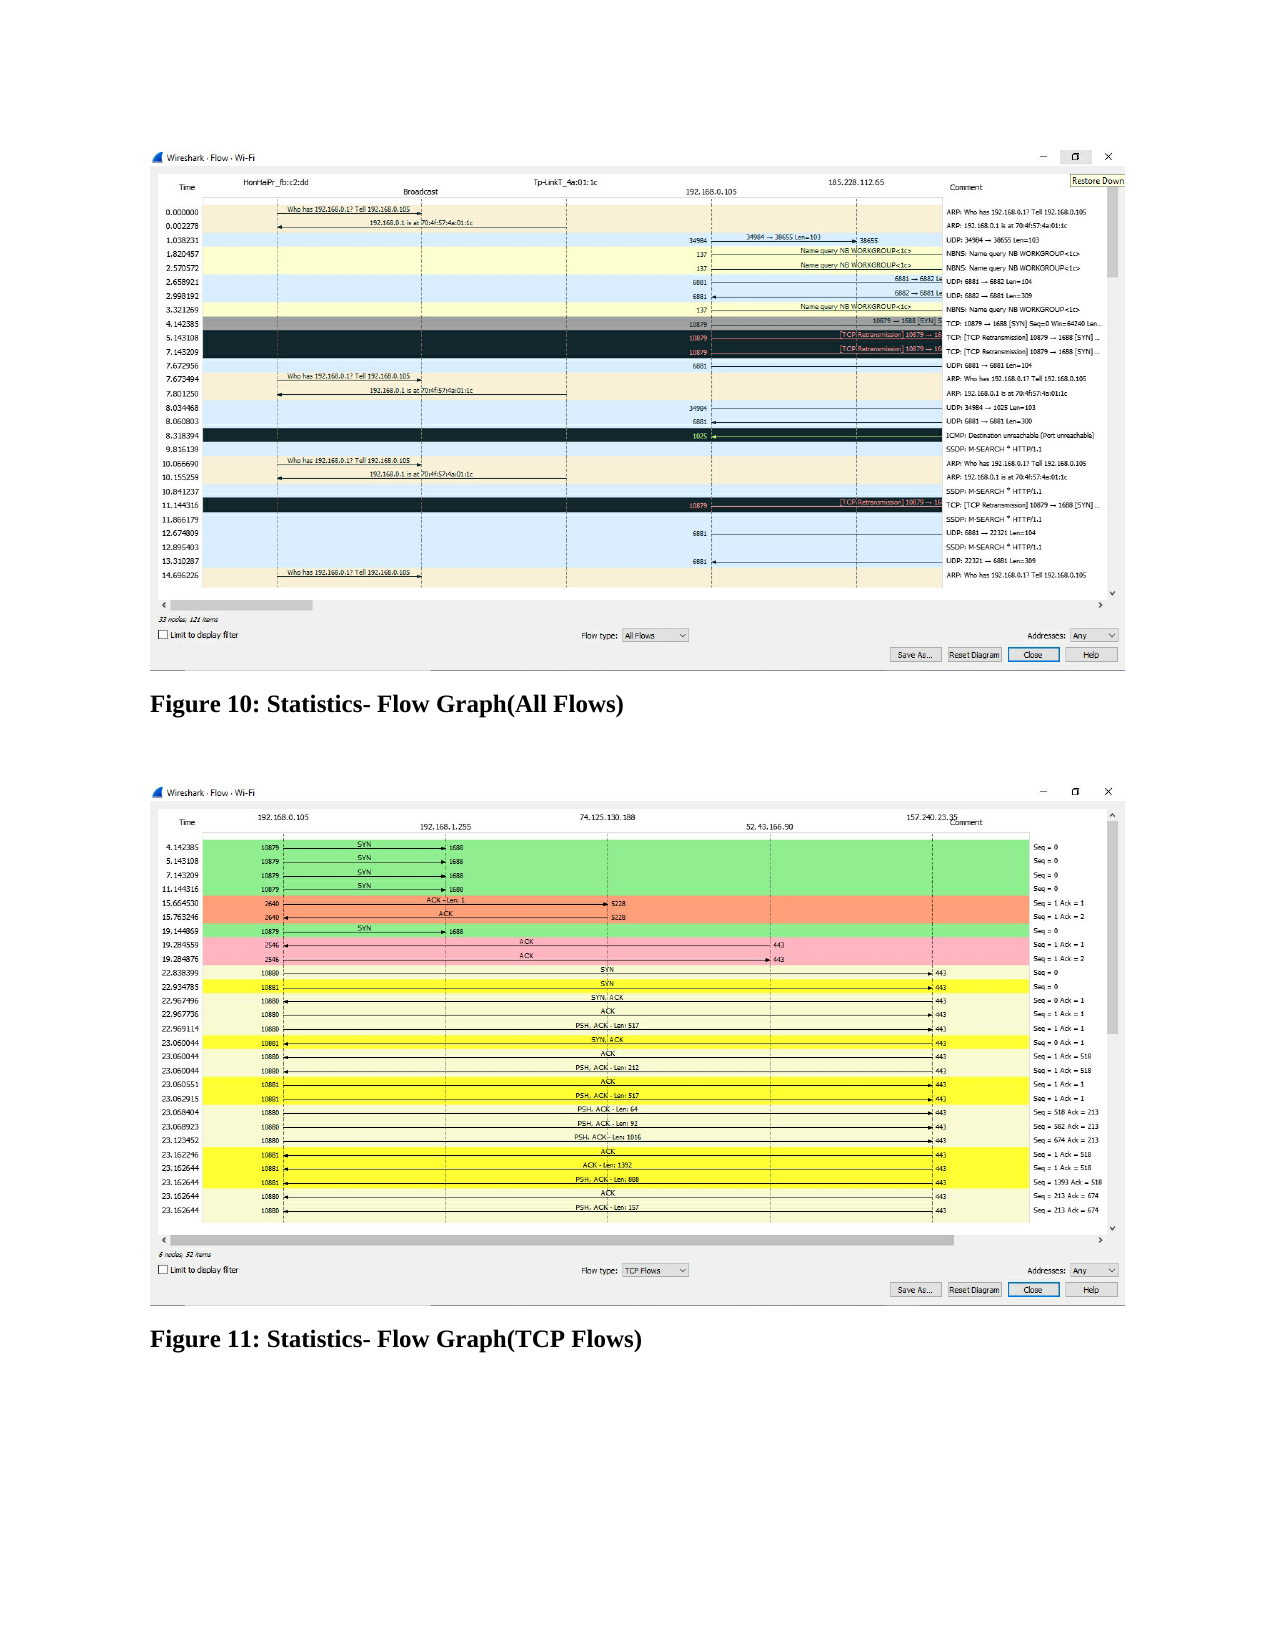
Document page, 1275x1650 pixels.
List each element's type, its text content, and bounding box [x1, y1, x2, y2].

picture [150, 150, 1125, 671]
text Figure 10: Statistics- Flow Graph(All Flows) [150, 689, 1125, 718]
picture [150, 785, 1125, 1306]
text Figure 11: Statistics- Flow Graph(TCP Flows) [150, 1324, 1125, 1353]
